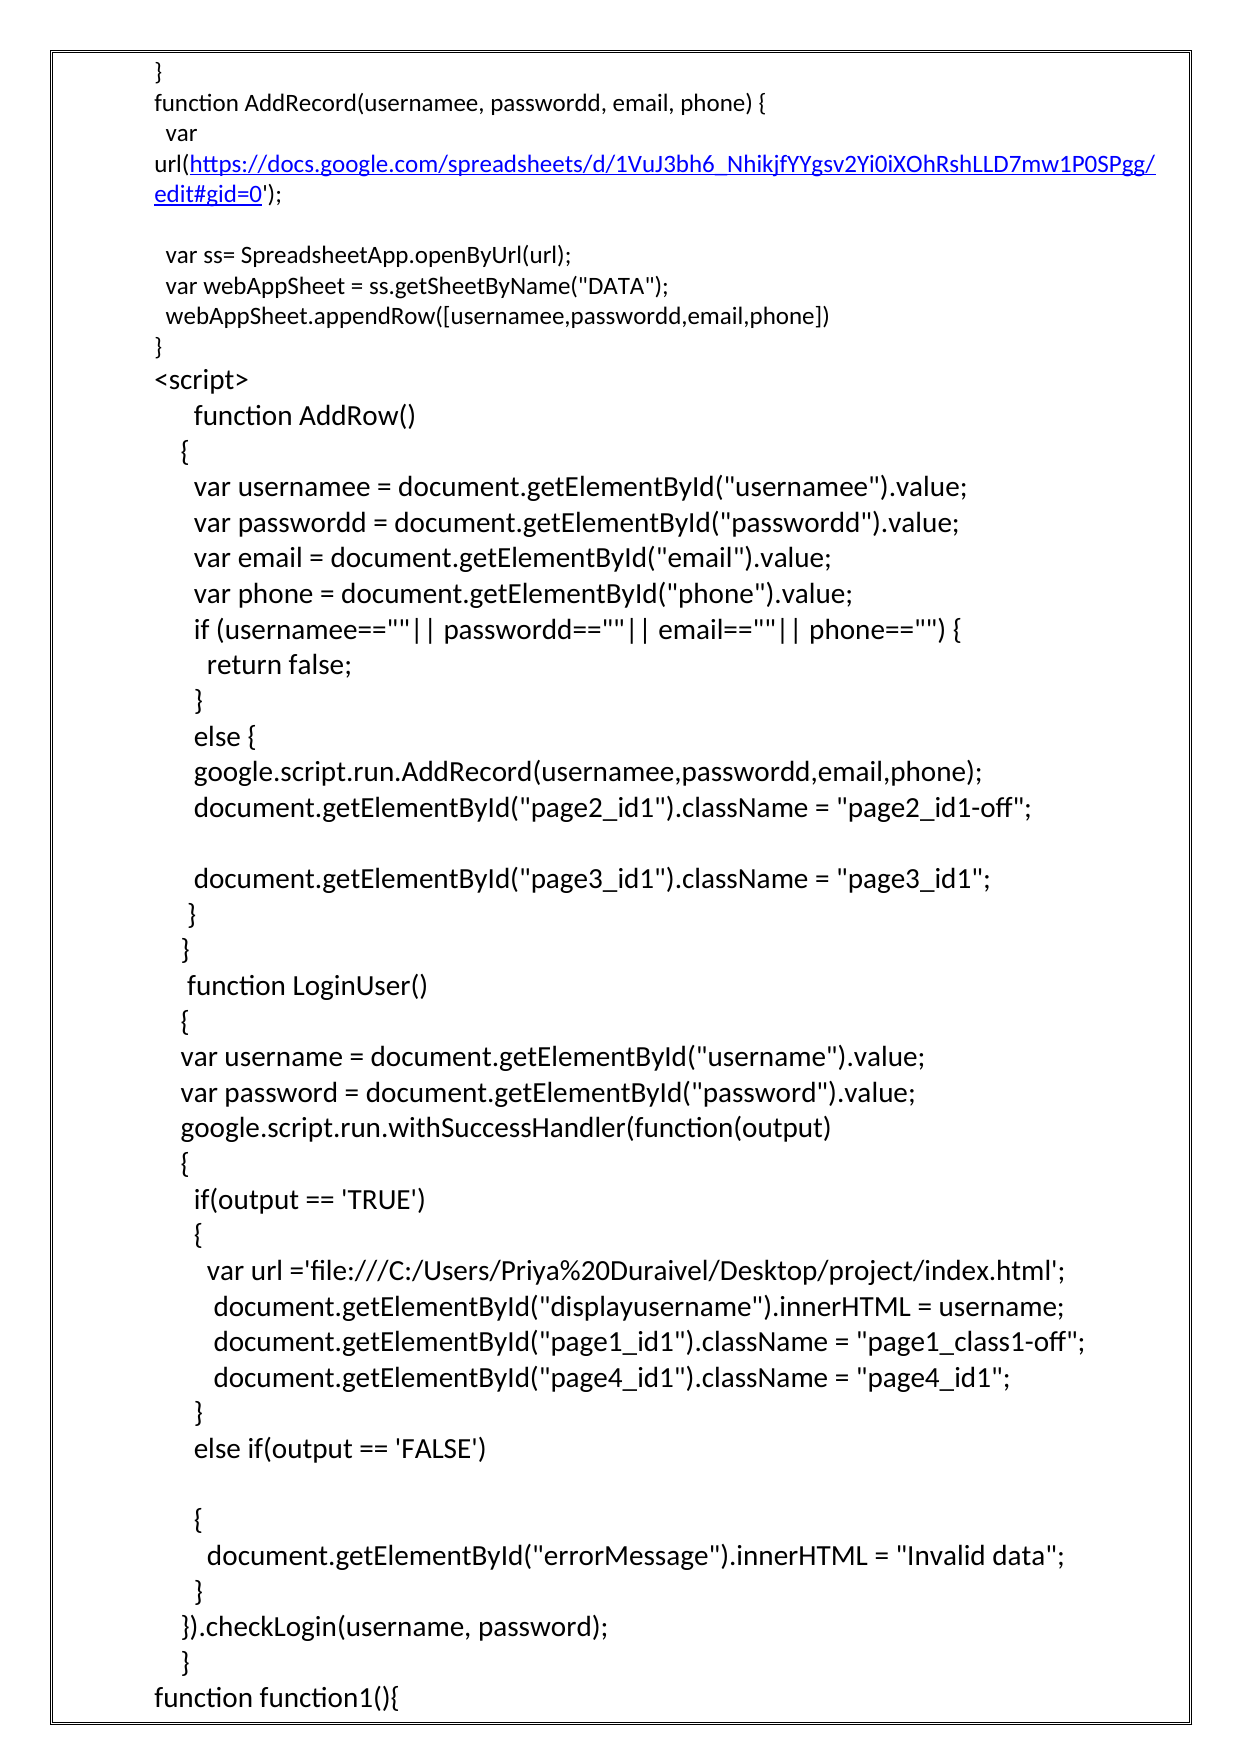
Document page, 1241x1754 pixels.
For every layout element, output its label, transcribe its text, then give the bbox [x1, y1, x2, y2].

text { [154, 1145, 1189, 1181]
text var username = document.getElementById("username").value; [154, 1038, 1189, 1074]
text document.getElementById("displayusername").innerHTML = username; [154, 1288, 1189, 1323]
text <script> [154, 361, 1189, 397]
text var url ='file:///C:/Users/Priya%20Duraivel/Desktop/project/index.html'; [154, 1252, 1189, 1288]
text } [154, 682, 1189, 718]
text return false; [154, 646, 1189, 682]
text var ss= SpreadsheetApp.openByUrl(url); [154, 239, 1189, 270]
text } [154, 1573, 1189, 1608]
text var email = document.getElementById("email").value; [154, 539, 1189, 575]
text else if(output == 'FALSE') [154, 1430, 1189, 1466]
text } [154, 331, 1189, 361]
text var usernamee = document.getElementById("usernamee").value; [154, 468, 1189, 504]
text webAppSheet.appendRow([usernamee,passwordd,email,phone]) [154, 300, 1189, 331]
text { [154, 1216, 1189, 1252]
text var url(https://docs.google.com/spreadsheets/d/1VuJ3bh6_NhikjfYYgsv2Yi0iXOhRshLLD7mw1P0SPgg/edit#gid=0'); [154, 117, 1189, 209]
text var phone = document.getElementById("phone").value; [154, 575, 1189, 611]
text }).checkLogin(username, password); [154, 1608, 1189, 1644]
text document.getElementById("page3_id1").className = "page3_id1"; [154, 860, 1189, 896]
text { [154, 1003, 1189, 1038]
text document.getElementById("page4_id1").className = "page4_id1"; [154, 1359, 1189, 1394]
text var webAppSheet = ss.getSheetByName("DATA"); [154, 270, 1189, 300]
text } [154, 896, 1189, 931]
text google.script.run.AddRecord(usernamee,passwordd,email,phone); [154, 753, 1189, 789]
text function AddRow() [154, 397, 1189, 433]
text function LoginUser() [154, 967, 1189, 1003]
text document.getElementById("page1_id1").className = "page1_class1-off"; [154, 1323, 1189, 1359]
text if (usernamee==""|| passwordd==""|| email==""|| phone=="") { [154, 611, 1189, 646]
text { [154, 1501, 1189, 1537]
text } [154, 1644, 1189, 1679]
text } [154, 1394, 1189, 1430]
text function function1(){ [154, 1679, 1189, 1715]
text document.getElementById("errorMessage").innerHTML = "Invalid data"; [154, 1537, 1189, 1573]
text var passwordd = document.getElementById("passwordd").value; [154, 504, 1189, 539]
text } [154, 931, 1189, 967]
text google.script.run.withSuccessHandler(function(output) [154, 1109, 1189, 1145]
text { [154, 433, 1189, 468]
text } [154, 56, 1189, 87]
text var password = document.getElementById("password").value; [154, 1074, 1189, 1109]
text function AddRecord(usernamee, passwordd, email, phone) { [154, 87, 1189, 117]
text if(output == 'TRUE') [154, 1181, 1189, 1216]
text document.getElementById("page2_id1").className = "page2_id1-off"; [154, 789, 1189, 824]
text else { [154, 718, 1189, 753]
